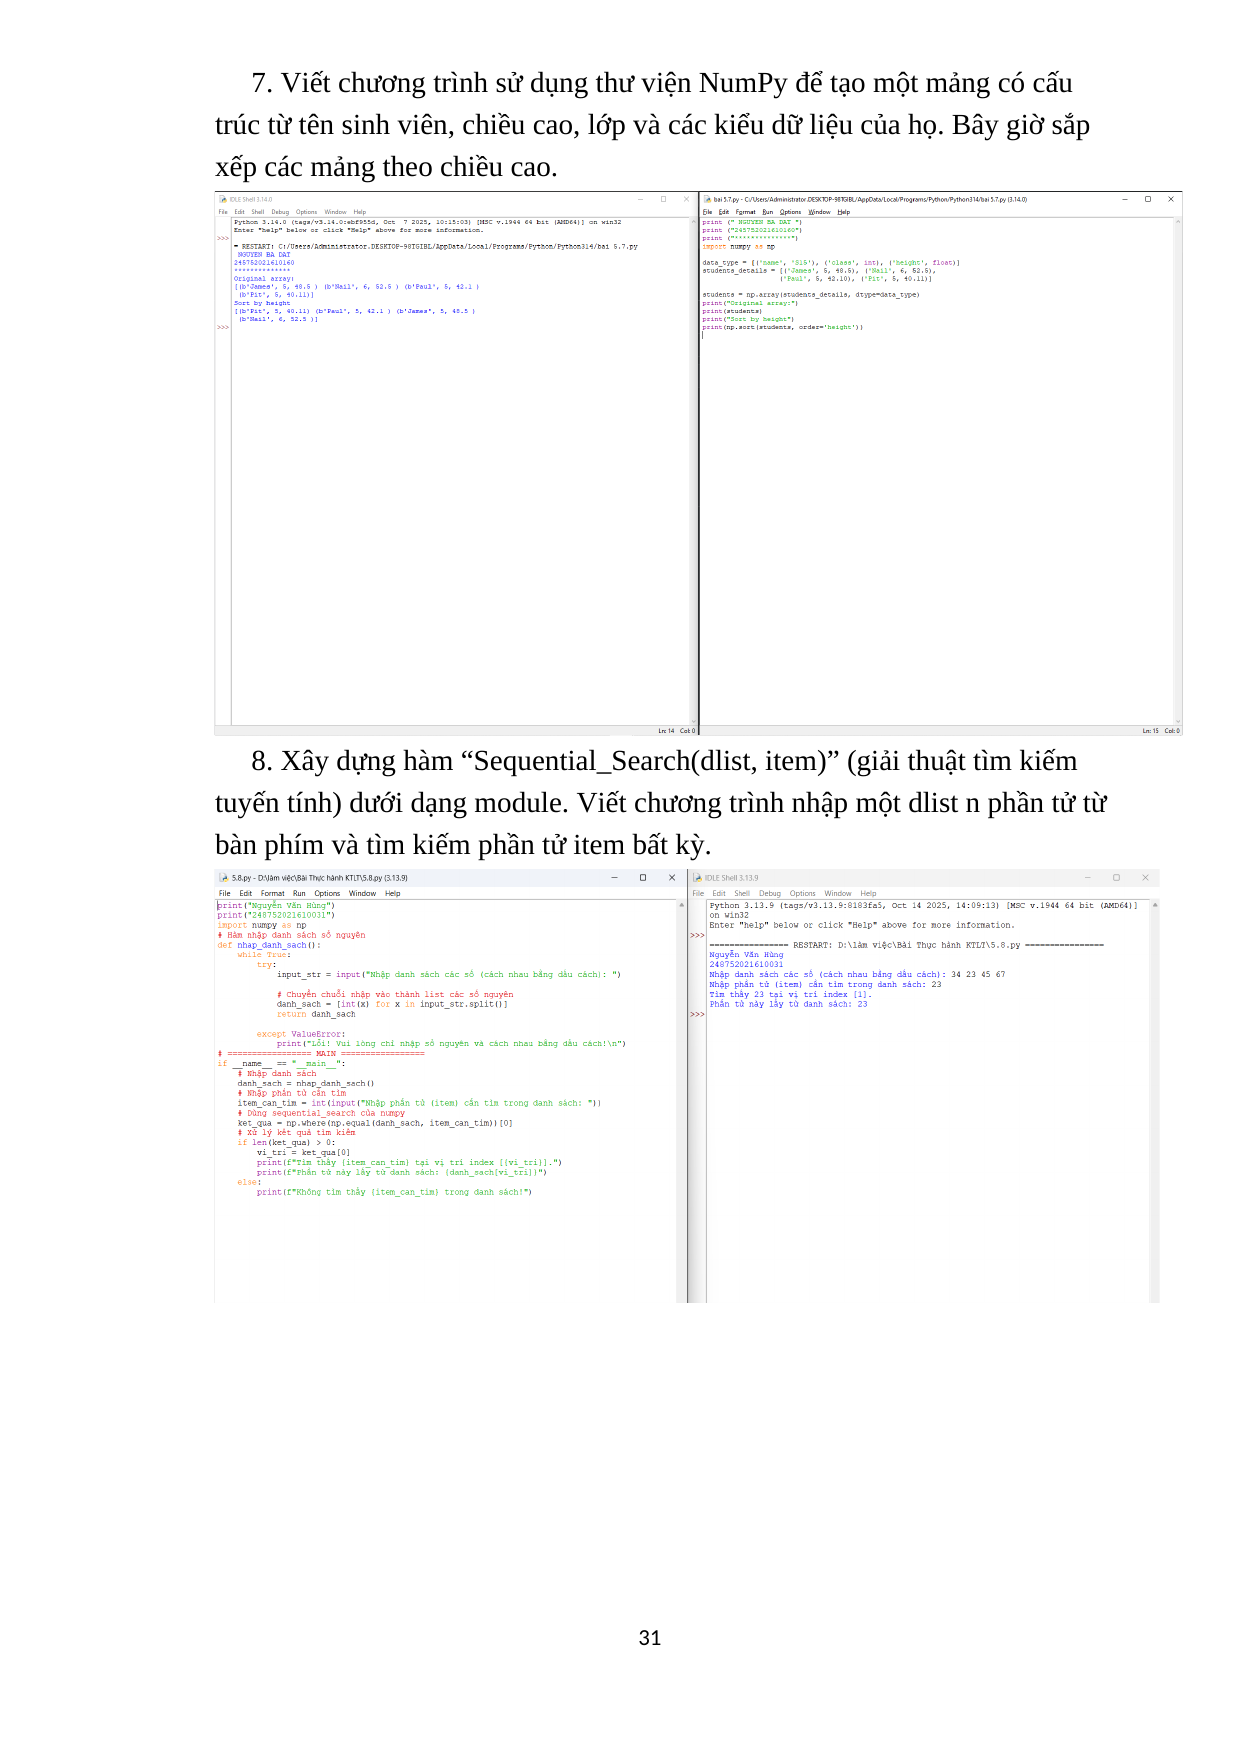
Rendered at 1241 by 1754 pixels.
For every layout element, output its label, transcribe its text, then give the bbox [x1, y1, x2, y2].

picture [214, 869, 1160, 1303]
picture [214, 191, 1183, 736]
text 7. Viết chương trình sử dụng thư viện NumPy để tạo một mảng có cấu trúc từ tên sinh viên, chiều cao, lớp và các kiểu dữ liệu của họ. Bây giờ sắp xếp các mảng theo chiều cao. [215, 66, 1122, 183]
text 8. Xây dựng hàm “Sequential_Search(dlist, item)” (giải thuật tìm kiếm tuyến tính) dưới dạng module. Viết chương trình nhập một dlist n phần tử từ bàn phím và tìm kiếm phần tử item bất kỳ. [215, 743, 1122, 861]
